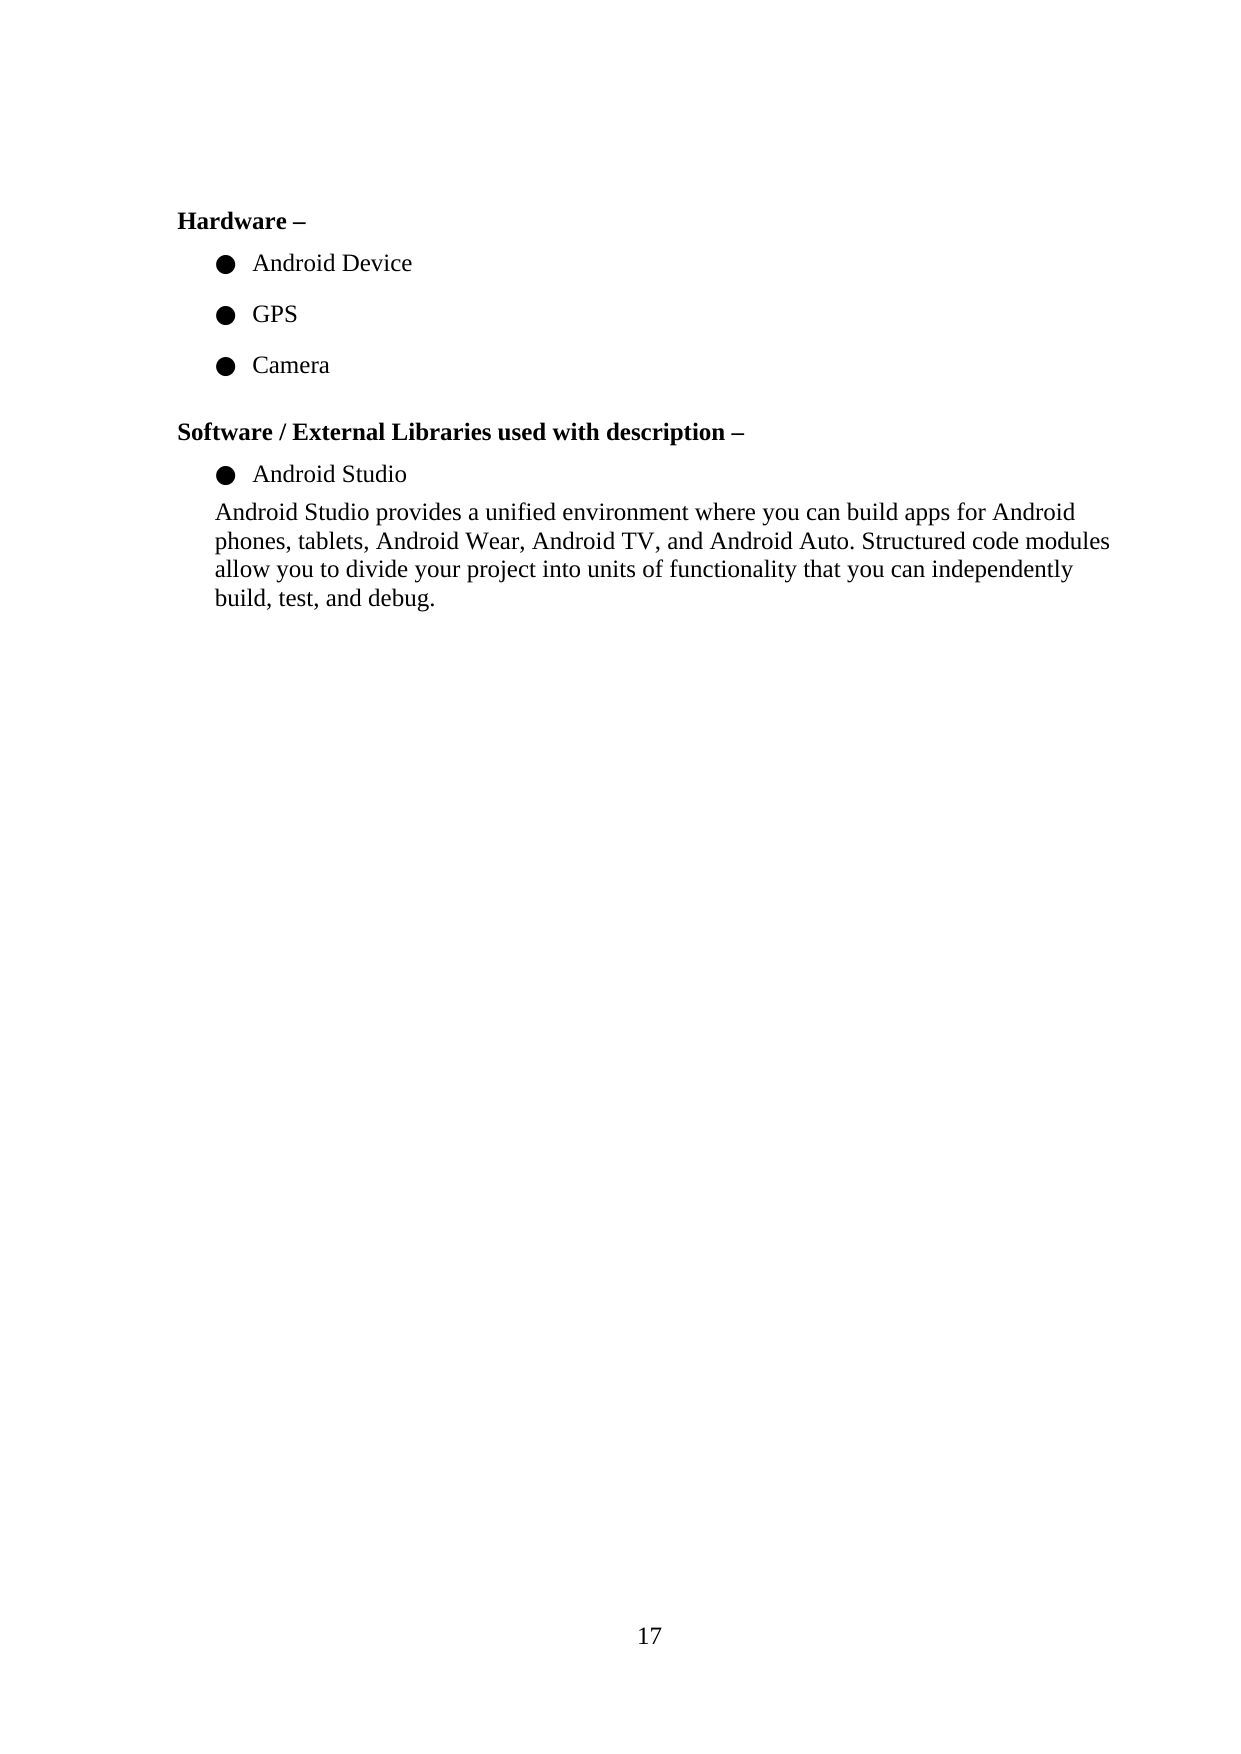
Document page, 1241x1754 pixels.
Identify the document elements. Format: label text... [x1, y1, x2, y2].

text Hardware – [177, 206, 1122, 234]
list GPS [214, 286, 1122, 337]
list Android Studio [214, 446, 1122, 497]
list Camera [214, 337, 1122, 388]
list Android Device [214, 234, 1122, 286]
text Android Studio provides a unified environment where you can build apps for Android phones, tablets, Android Wear, Android TV, and Android Auto. Structured code modules allow you to divide your project into units of functionality that you can independently build, test, and debug. [214, 497, 1122, 612]
text Software / External Libraries used with description – [177, 417, 1122, 446]
